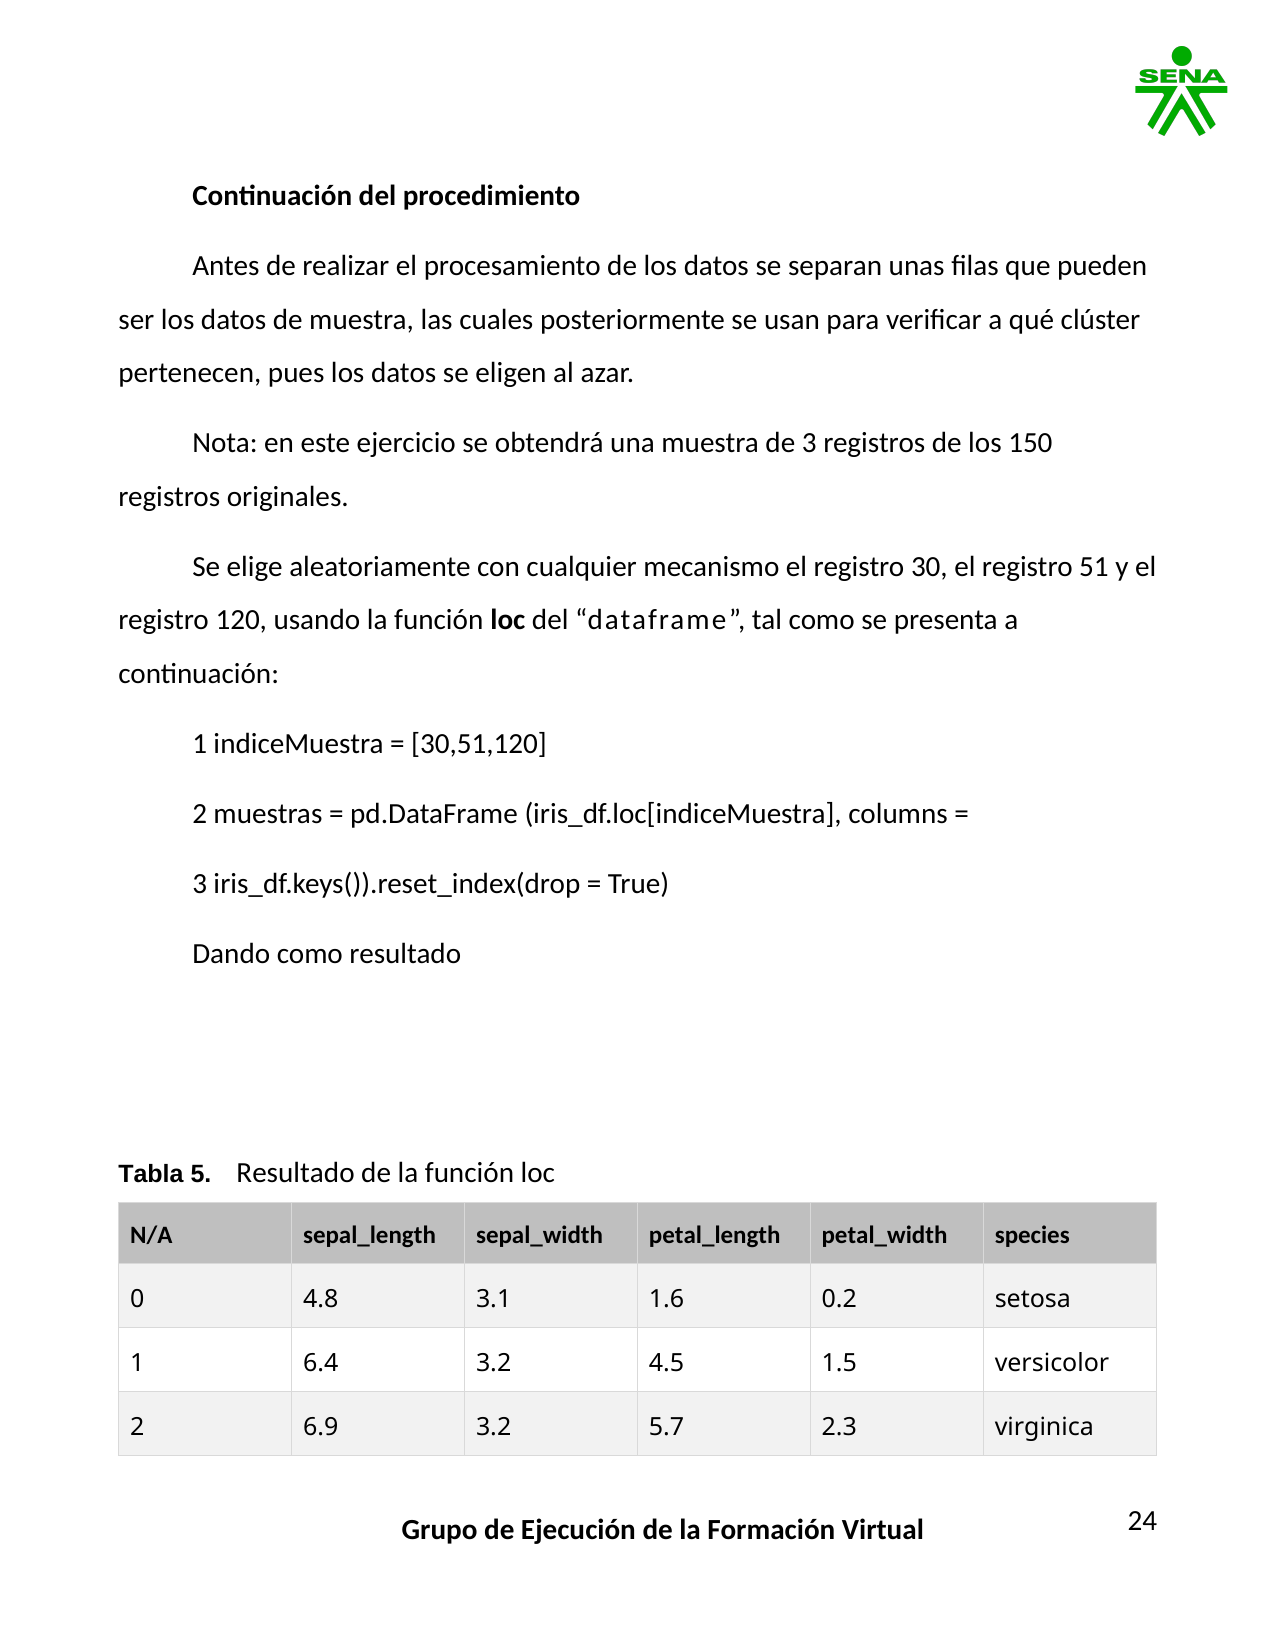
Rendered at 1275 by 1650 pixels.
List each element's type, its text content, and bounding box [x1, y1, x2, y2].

text 2 muestras = pd.DataFrame (iris_df.loc[indiceMuestra], columns = [118, 795, 1157, 831]
table_cell 1.5 [811, 1328, 983, 1391]
picture [1135, 46, 1228, 136]
text Dando como resultado [118, 935, 1157, 971]
table_cell setosa [984, 1264, 1156, 1327]
table_cell 2 [119, 1392, 291, 1455]
text Antes de realizar el procesamiento de los datos se separan unas filas que pueden ser los datos de muestra, las cuales posteriormente se usan para verificar a qué clúster pertenecen, pues los datos se eligen al azar. [118, 247, 1157, 390]
table_header sepal_width [465, 1203, 637, 1263]
table_cell 4.5 [638, 1328, 810, 1391]
table_header species [984, 1203, 1156, 1263]
table_cell 0 [119, 1264, 291, 1327]
table_cell 3.2 [465, 1328, 637, 1391]
table_cell 6.9 [292, 1392, 464, 1455]
table_header petal_width [811, 1203, 983, 1263]
table_cell 3.1 [465, 1264, 637, 1327]
table_cell 2.3 [811, 1392, 983, 1455]
table_cell 1 [119, 1328, 291, 1391]
text 1 indiceMuestra = [30,51,120] [118, 725, 1157, 760]
table_cell versicolor [984, 1328, 1156, 1391]
table_cell 5.7 [638, 1392, 810, 1455]
table_cell 0.2 [811, 1264, 983, 1327]
text Continuación del procedimiento [118, 177, 1157, 213]
text Nota: en este ejercicio se obtendrá una muestra de 3 registros de los 150 registros originales. [118, 424, 1157, 513]
text Resultado de la función loc [118, 1154, 1157, 1189]
table_cell 4.8 [292, 1264, 464, 1327]
table_cell 3.2 [465, 1392, 637, 1455]
table_cell 1.6 [638, 1264, 810, 1327]
table_header sepal_length [292, 1203, 464, 1263]
table_cell 6.4 [292, 1328, 464, 1391]
table_header petal_length [638, 1203, 810, 1263]
table_header N/A [119, 1203, 291, 1263]
table_cell virginica [984, 1392, 1156, 1455]
text Se elige aleatoriamente con cualquier mecanismo el registro 30, el registro 51 y el registro 120, usando la función loc del “dataframe”, tal como se presenta a continuación: [118, 548, 1157, 690]
text 3 iris_df.keys()).reset_index(drop = True) [118, 865, 1157, 901]
